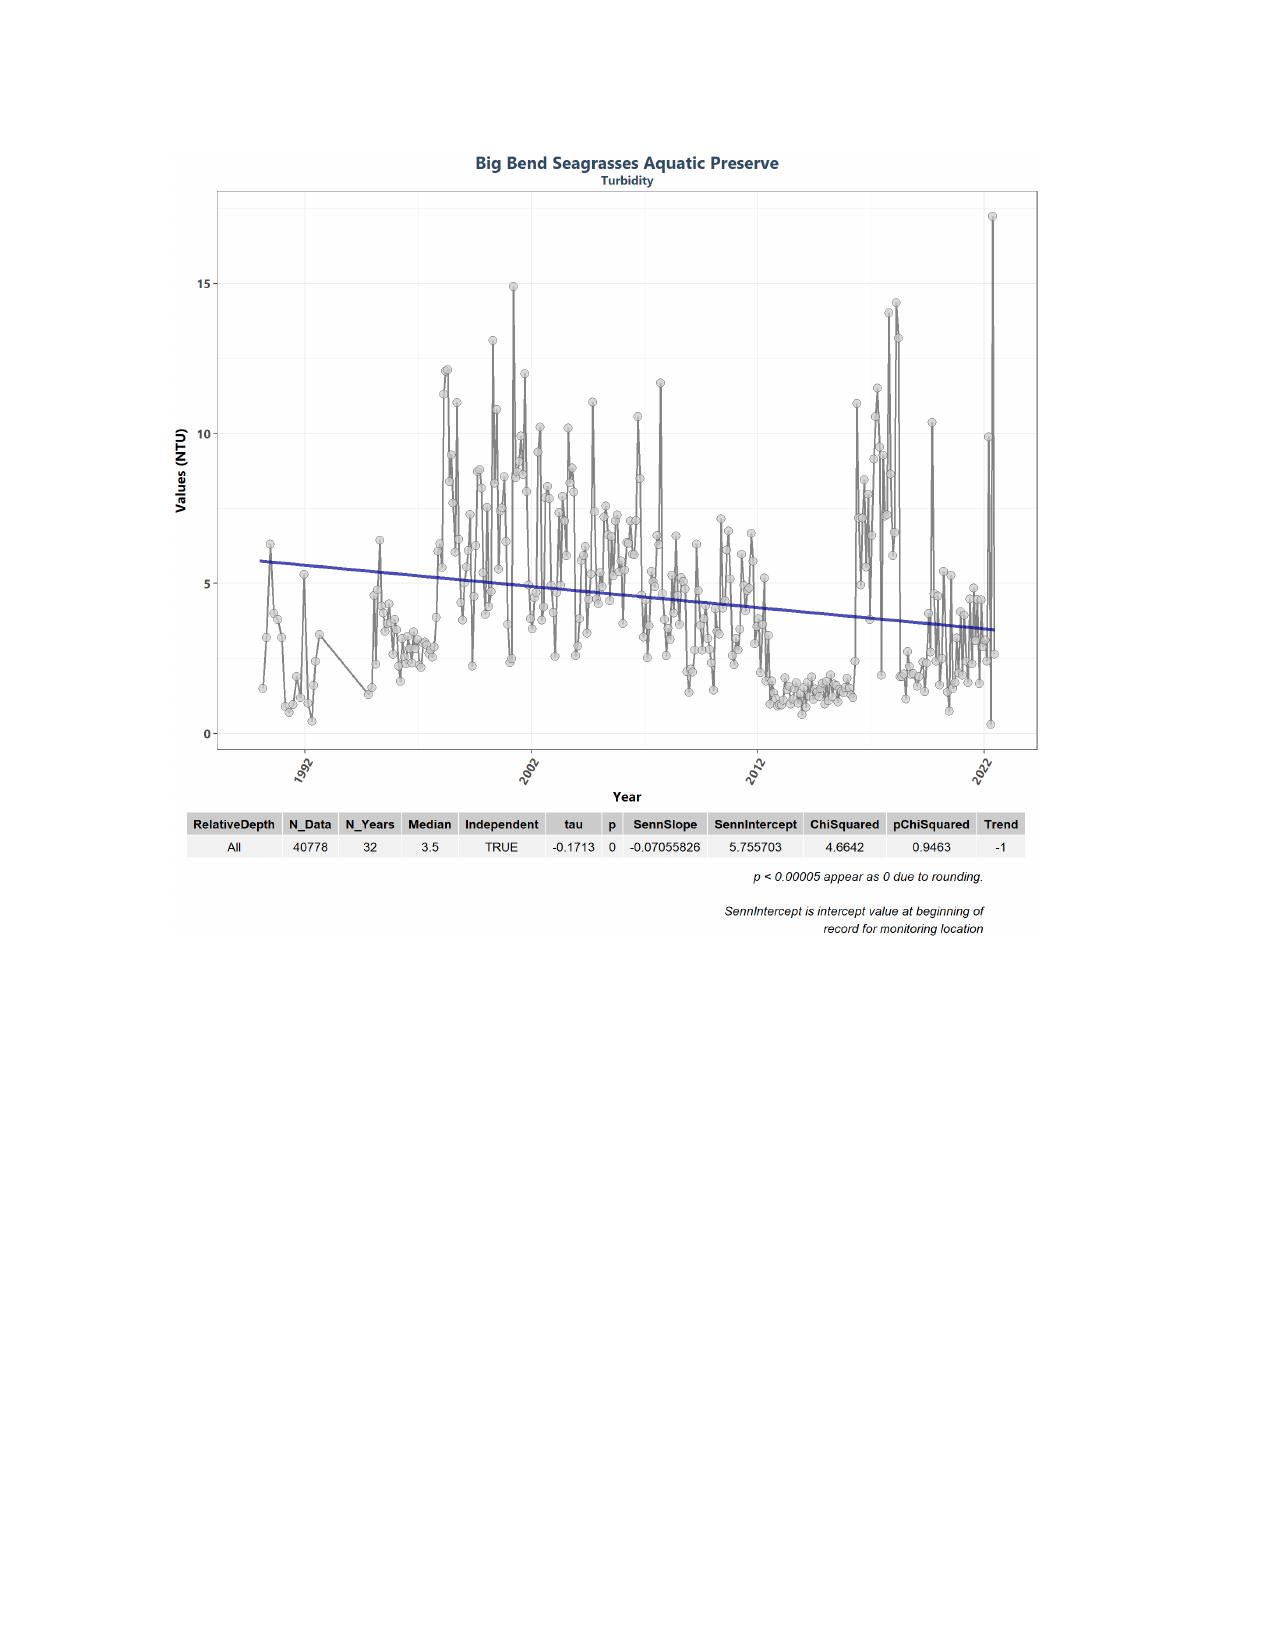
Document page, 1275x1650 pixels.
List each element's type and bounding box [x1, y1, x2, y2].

picture [168, 150, 1044, 938]
